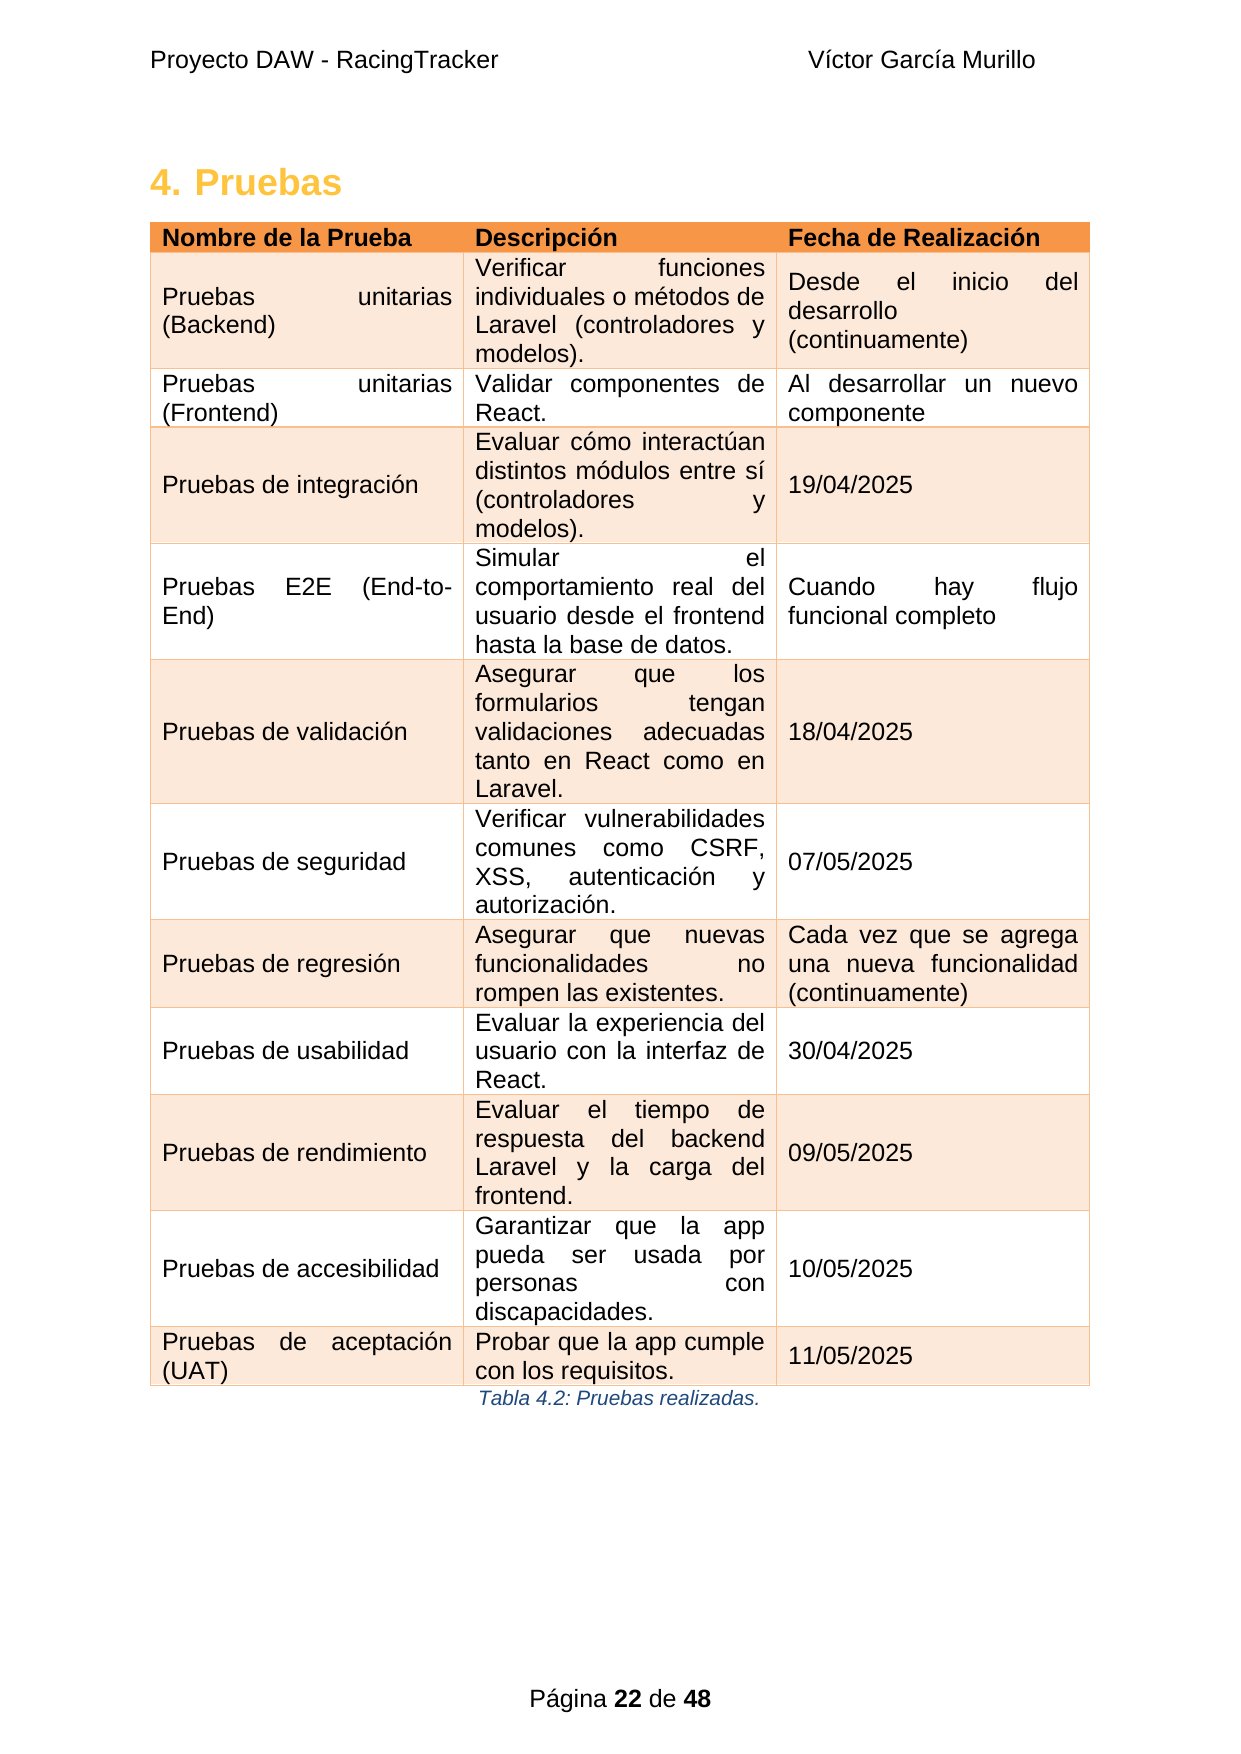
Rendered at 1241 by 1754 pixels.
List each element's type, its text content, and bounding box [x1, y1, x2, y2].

table_cell 10/05/2025 [777, 1211, 1089, 1326]
table_cell Pruebas de accesibilidad [151, 1211, 463, 1326]
table_cell Pruebas de regresión [151, 920, 463, 1007]
table_header Descripción [464, 223, 776, 252]
table_cell 19/04/2025 [777, 428, 1089, 542]
table_cell Cuando hay flujo funcional completo [777, 544, 1089, 658]
table_cell Cada vez que se agrega una nueva funcionalidad (continuamente) [777, 920, 1089, 1007]
table_cell 18/04/2025 [777, 660, 1089, 803]
table_cell Pruebas de integración [151, 428, 463, 542]
table_cell Pruebas de validación [151, 660, 463, 803]
table_cell Evaluar cómo interactúan distintos módulos entre sí (controladores y modelos). [464, 428, 776, 542]
table_cell Asegurar que los formularios tengan validaciones adecuadas tanto en React como en Laravel. [464, 660, 776, 803]
table_cell Validar componentes de React. [464, 369, 776, 426]
table_cell 11/05/2025 [777, 1327, 1089, 1384]
table_cell Evaluar la experiencia del usuario con la interfaz de React. [464, 1008, 776, 1094]
table_cell Asegurar que nuevas funcionalidades no rompen las existentes. [464, 920, 776, 1007]
table_cell Garantizar que la app pueda ser usada por personas con discapacidades. [464, 1211, 776, 1326]
table_cell Probar que la app cumple con los requisitos. [464, 1327, 776, 1384]
table_cell Pruebas unitarias (Backend) [151, 253, 463, 368]
table_cell Desde el inicio del desarrollo (continuamente) [777, 253, 1089, 368]
table_cell Evaluar el tiempo de respuesta del backend Laravel y la carga del frontend. [464, 1095, 776, 1210]
table_cell Pruebas de rendimiento [151, 1095, 463, 1210]
table_cell Verificar funciones individuales o métodos de Laravel (controladores y modelos). [464, 253, 776, 368]
table_cell 09/05/2025 [777, 1095, 1089, 1210]
table_cell Verificar vulnerabilidades comunes como CSRF, XSS, autenticación y autorización. [464, 804, 776, 919]
table_cell Simular el comportamiento real del usuario desde el frontend hasta la base de datos. [464, 544, 776, 658]
table_cell 07/05/2025 [777, 804, 1089, 919]
subtitle Pruebas [150, 160, 1090, 203]
table_cell Pruebas de seguridad [151, 804, 463, 919]
table_cell 30/04/2025 [777, 1008, 1089, 1094]
table_cell Pruebas de aceptación (UAT) [151, 1327, 463, 1384]
table_header Nombre de la Prueba [151, 223, 463, 252]
table_cell Pruebas de usabilidad [151, 1008, 463, 1094]
table_cell Al desarrollar un nuevo componente [777, 369, 1089, 426]
table_header Fecha de Realización [777, 223, 1089, 252]
table_cell Pruebas E2E (End-to-End) [151, 544, 463, 658]
table_cell Pruebas unitarias (Frontend) [152, 370, 462, 425]
